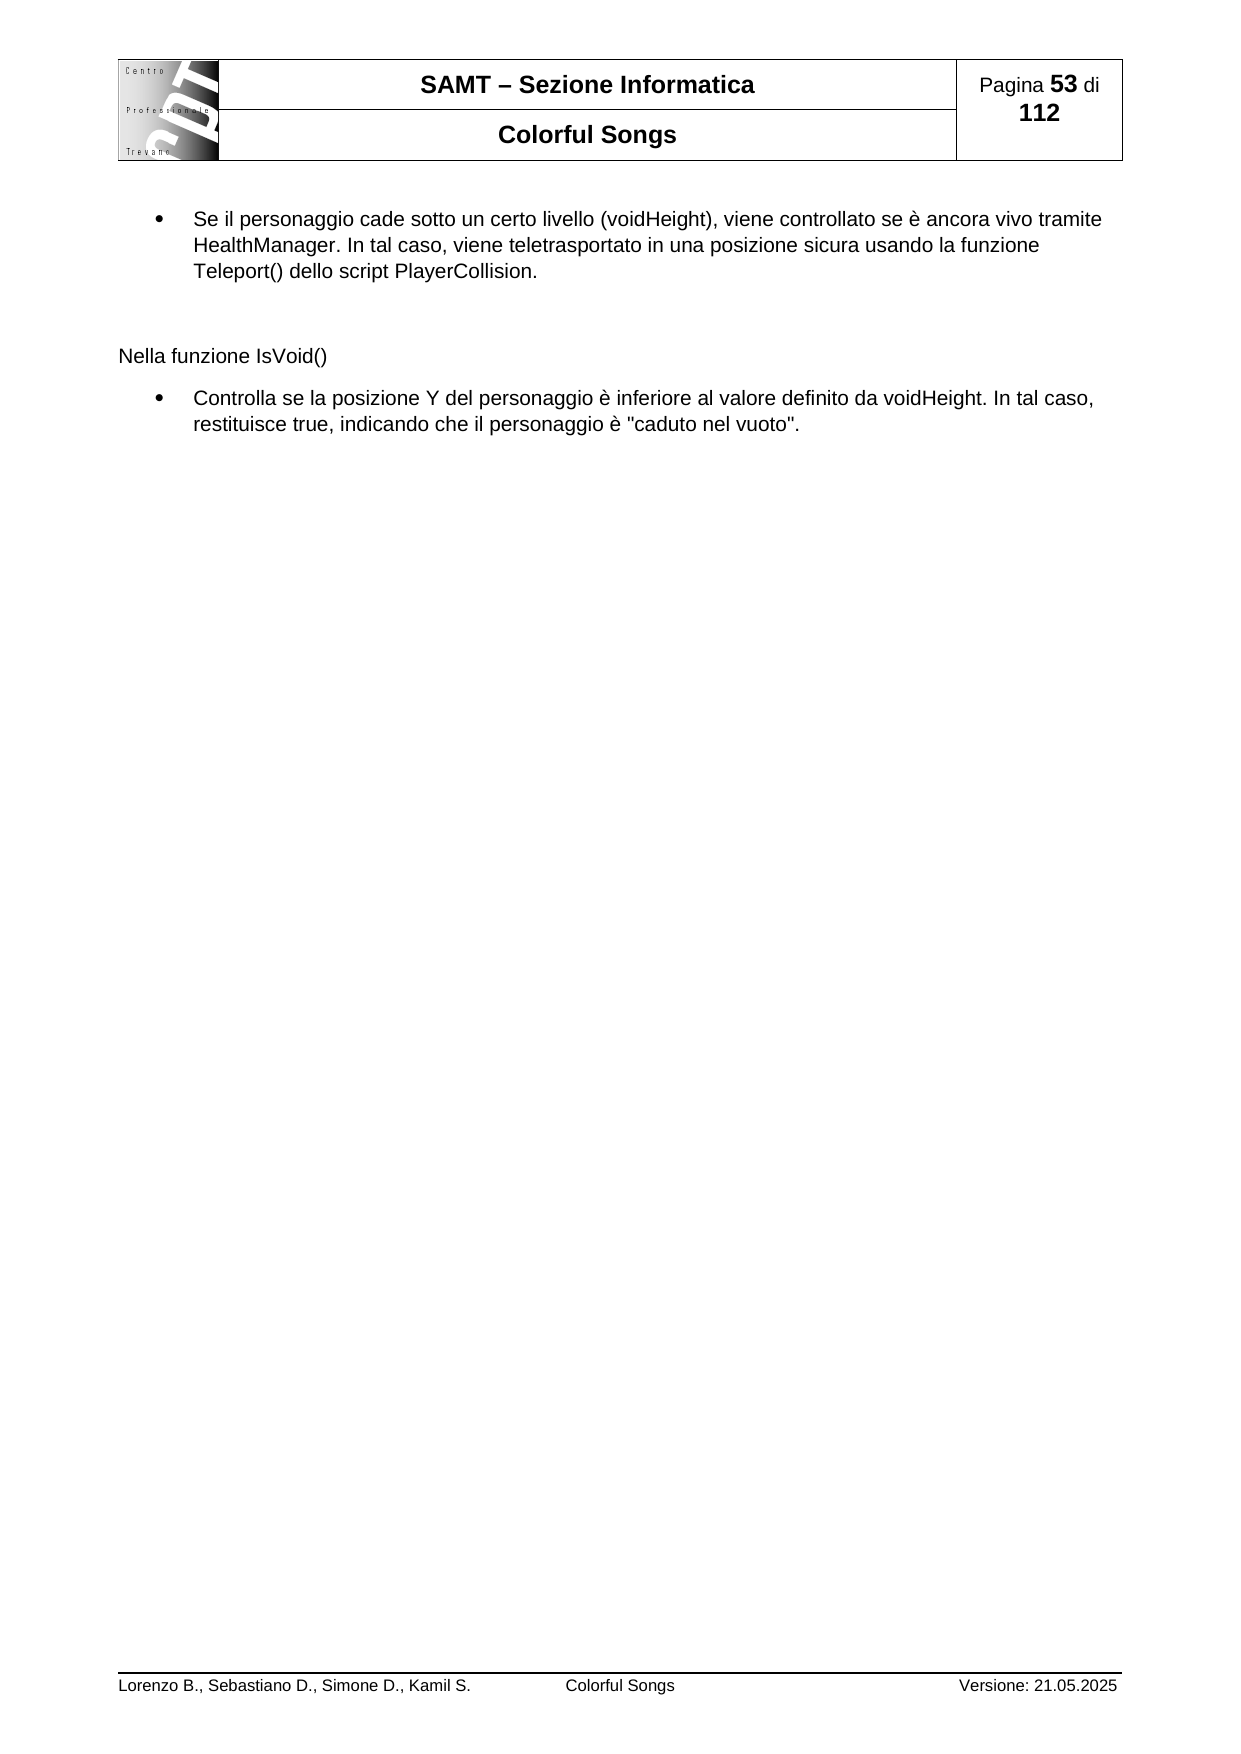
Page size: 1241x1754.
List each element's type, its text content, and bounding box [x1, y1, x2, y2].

list Controlla se la posizione Y del personaggio è inferiore al valore definito da voidHeight. In tal caso, restituisce true, indicando che il personaggio è "caduto nel vuoto". [156, 386, 1122, 436]
picture [118, 60, 219, 160]
list Se il personaggio cade sotto un certo livello (voidHeight), viene controllato se è ancora vivo tramite HealthManager. In tal caso, viene teletrasportato in una posizione sicura usando la funzione Teleport() dello script PlayerCollision. [156, 207, 1122, 282]
text Nella funzione IsVoid() [118, 343, 1122, 367]
